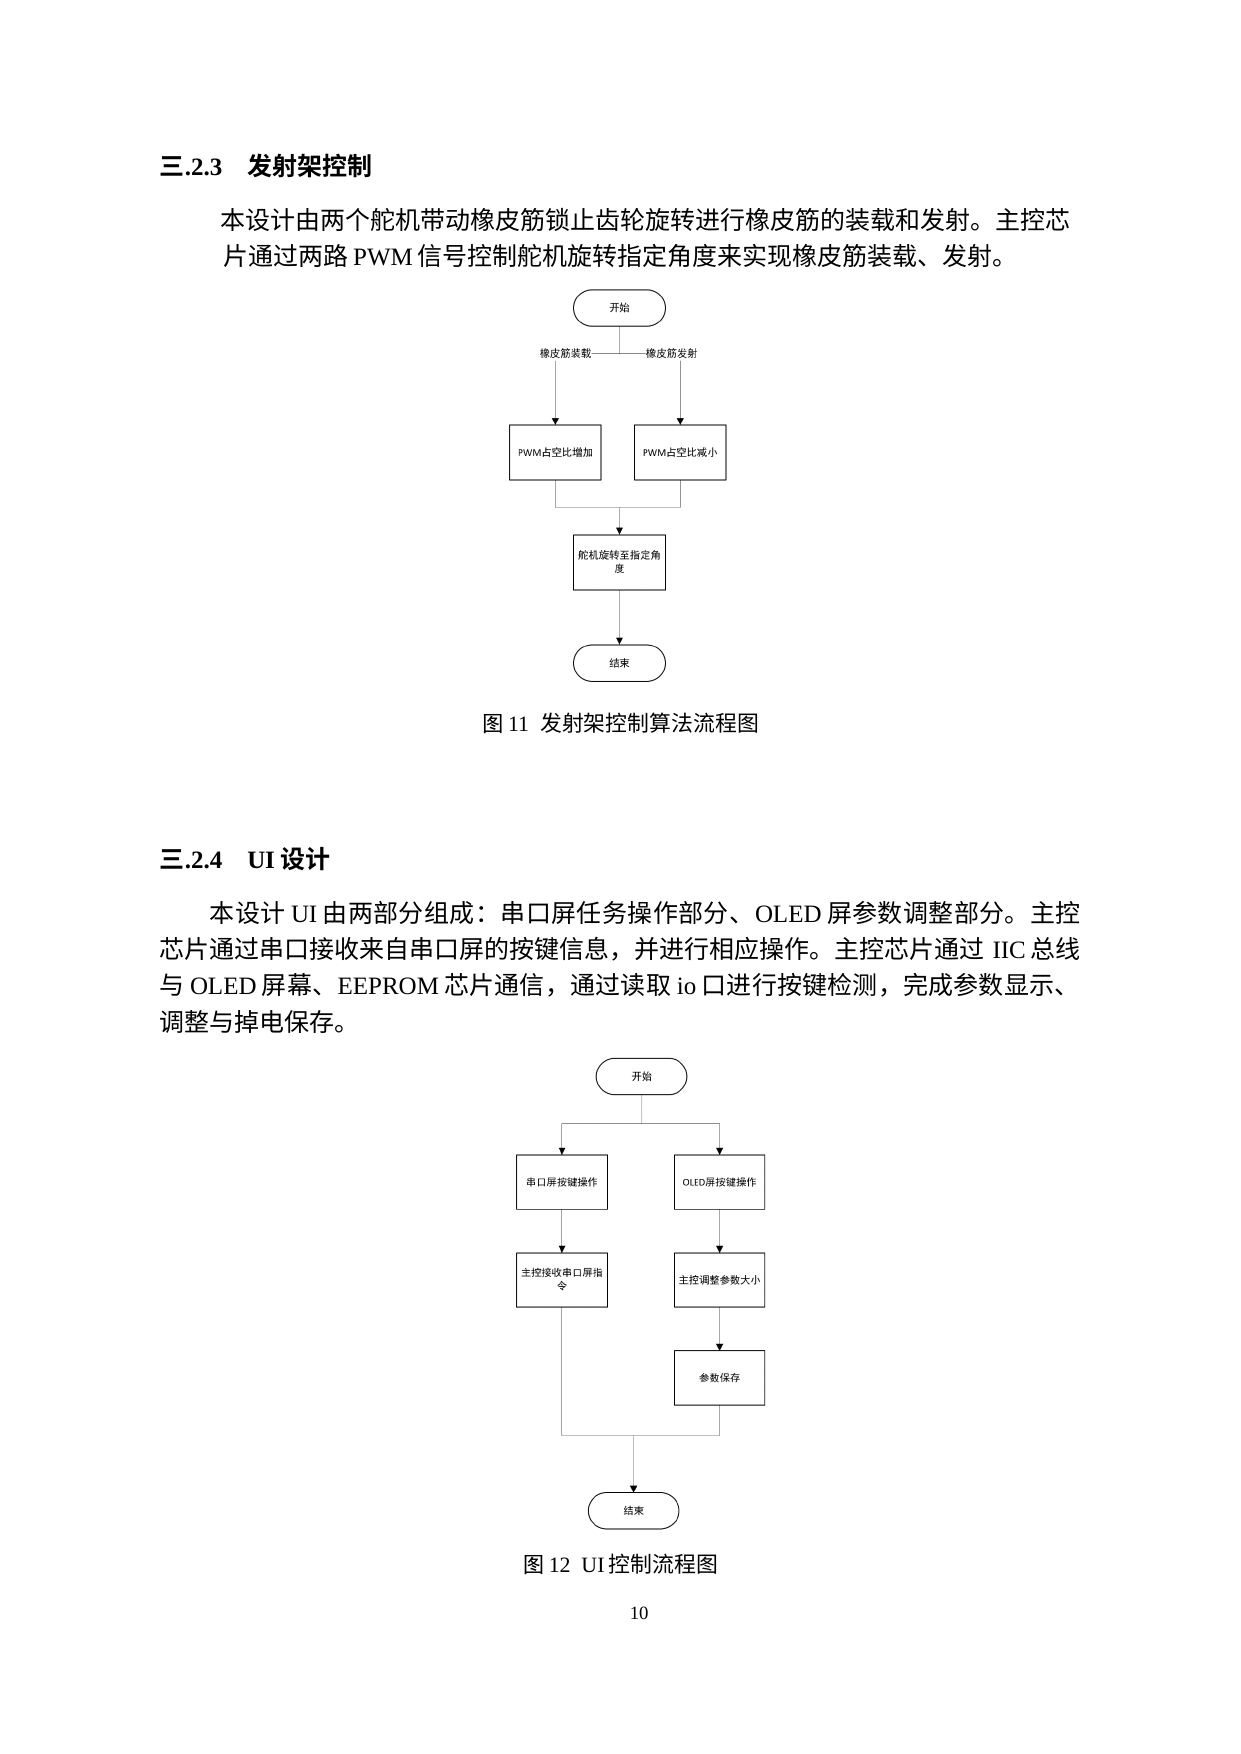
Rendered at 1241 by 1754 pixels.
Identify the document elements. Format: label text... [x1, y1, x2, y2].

text 图11 发射架控制算法流程图 [159, 706, 1081, 737]
subtitle UI设计 [159, 835, 1081, 876]
text 本设计由两个舵机带动橡皮筋锁止齿轮旋转进行橡皮筋的装载和发射。主控芯片通过两路PWM信号控制舵机旋转指定角度来实现橡皮筋装载、发射。 [159, 201, 1081, 695]
text 本设计UI由两部分组成：串口屏任务操作部分、OLED屏参数调整部分。主控芯片通过串口接收来自串口屏的按键信息，并进行相应操作。主控芯片通过IIC总线与OLED屏幕、EEPROM芯片通信，通过读取io口进行按键检测，完成参数显示、调整与掉电保存。 [159, 893, 1081, 1038]
picture [494, 273, 746, 696]
subtitle 发射架控制 [159, 142, 1081, 183]
text 图12 UI控制流程图 [159, 1547, 1081, 1579]
picture [493, 1038, 798, 1537]
